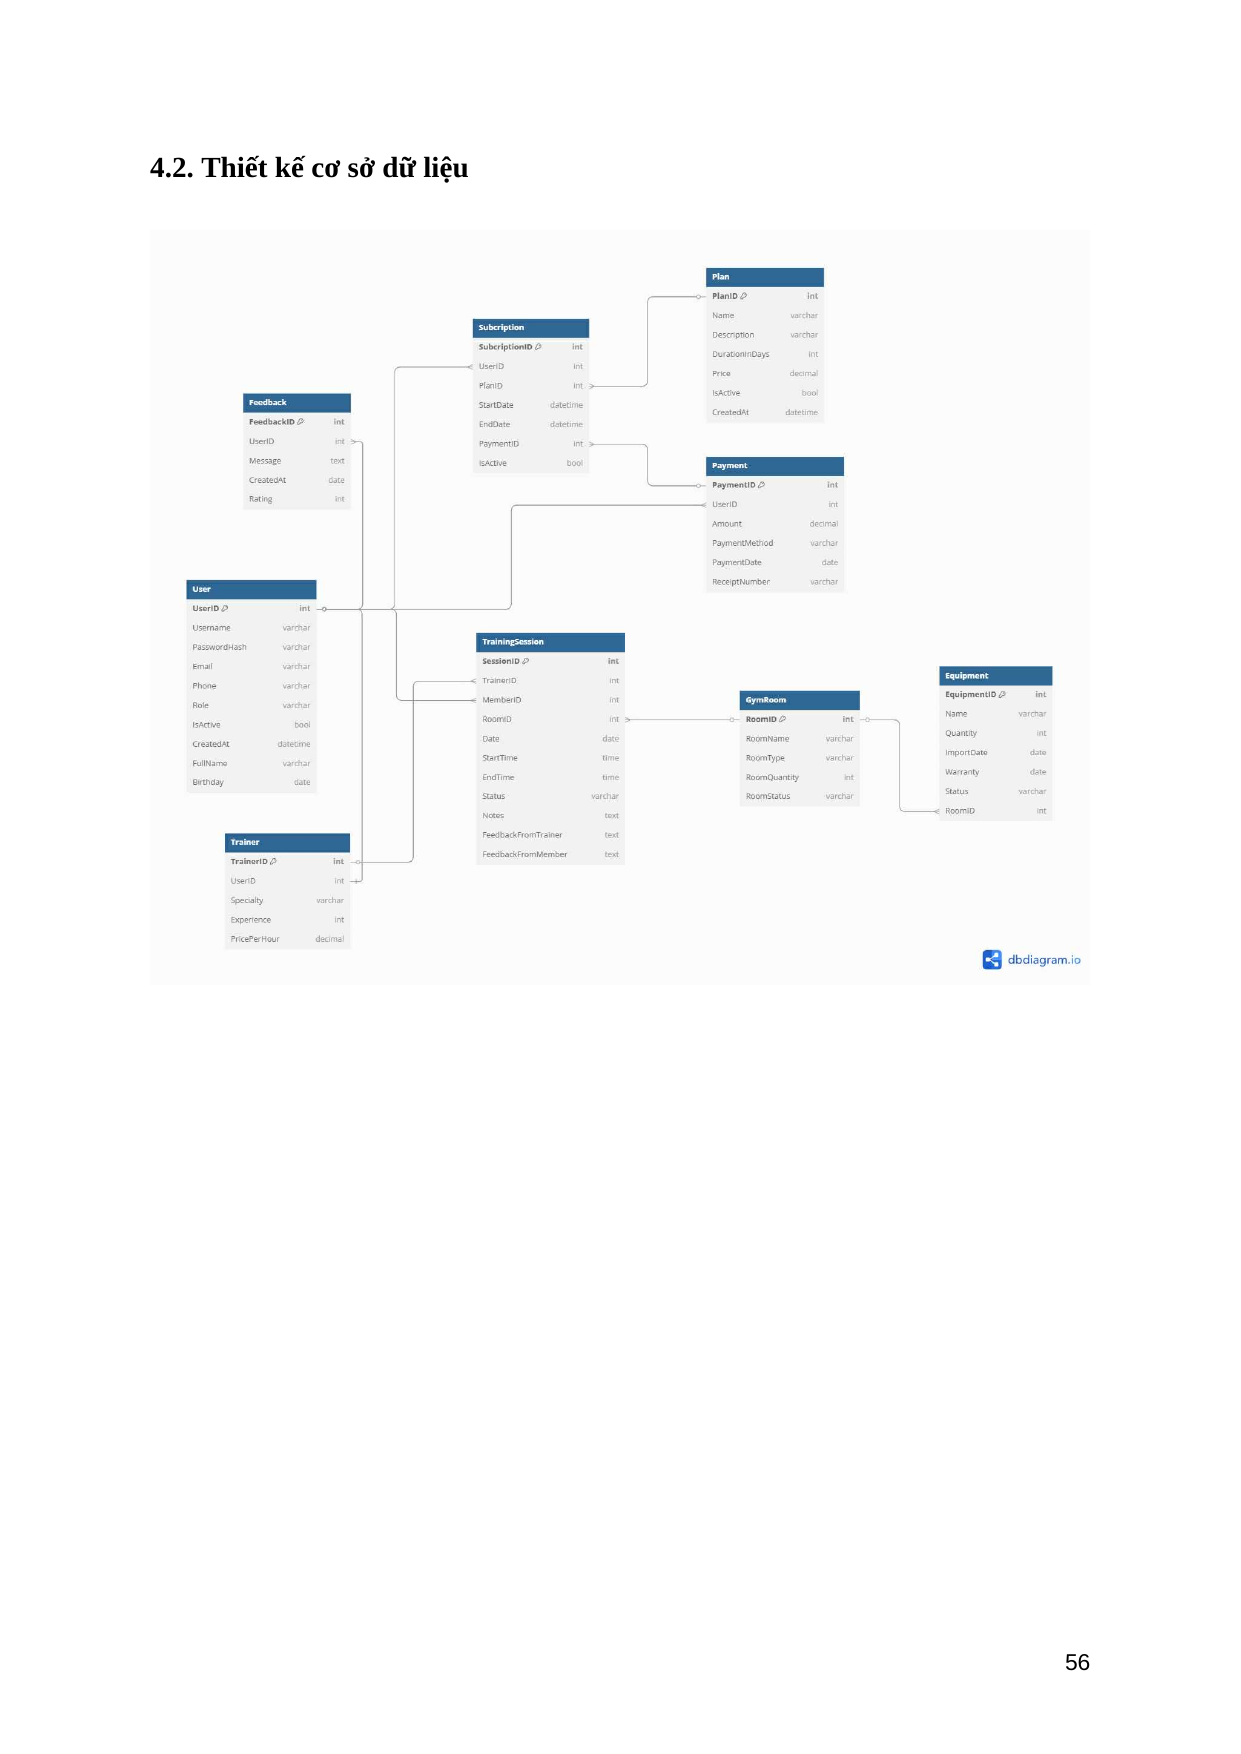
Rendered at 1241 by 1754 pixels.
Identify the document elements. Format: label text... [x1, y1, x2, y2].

picture [150, 230, 1091, 985]
subtitle 4.2. Thiết kế cơ sở dữ liệu [150, 150, 1090, 183]
